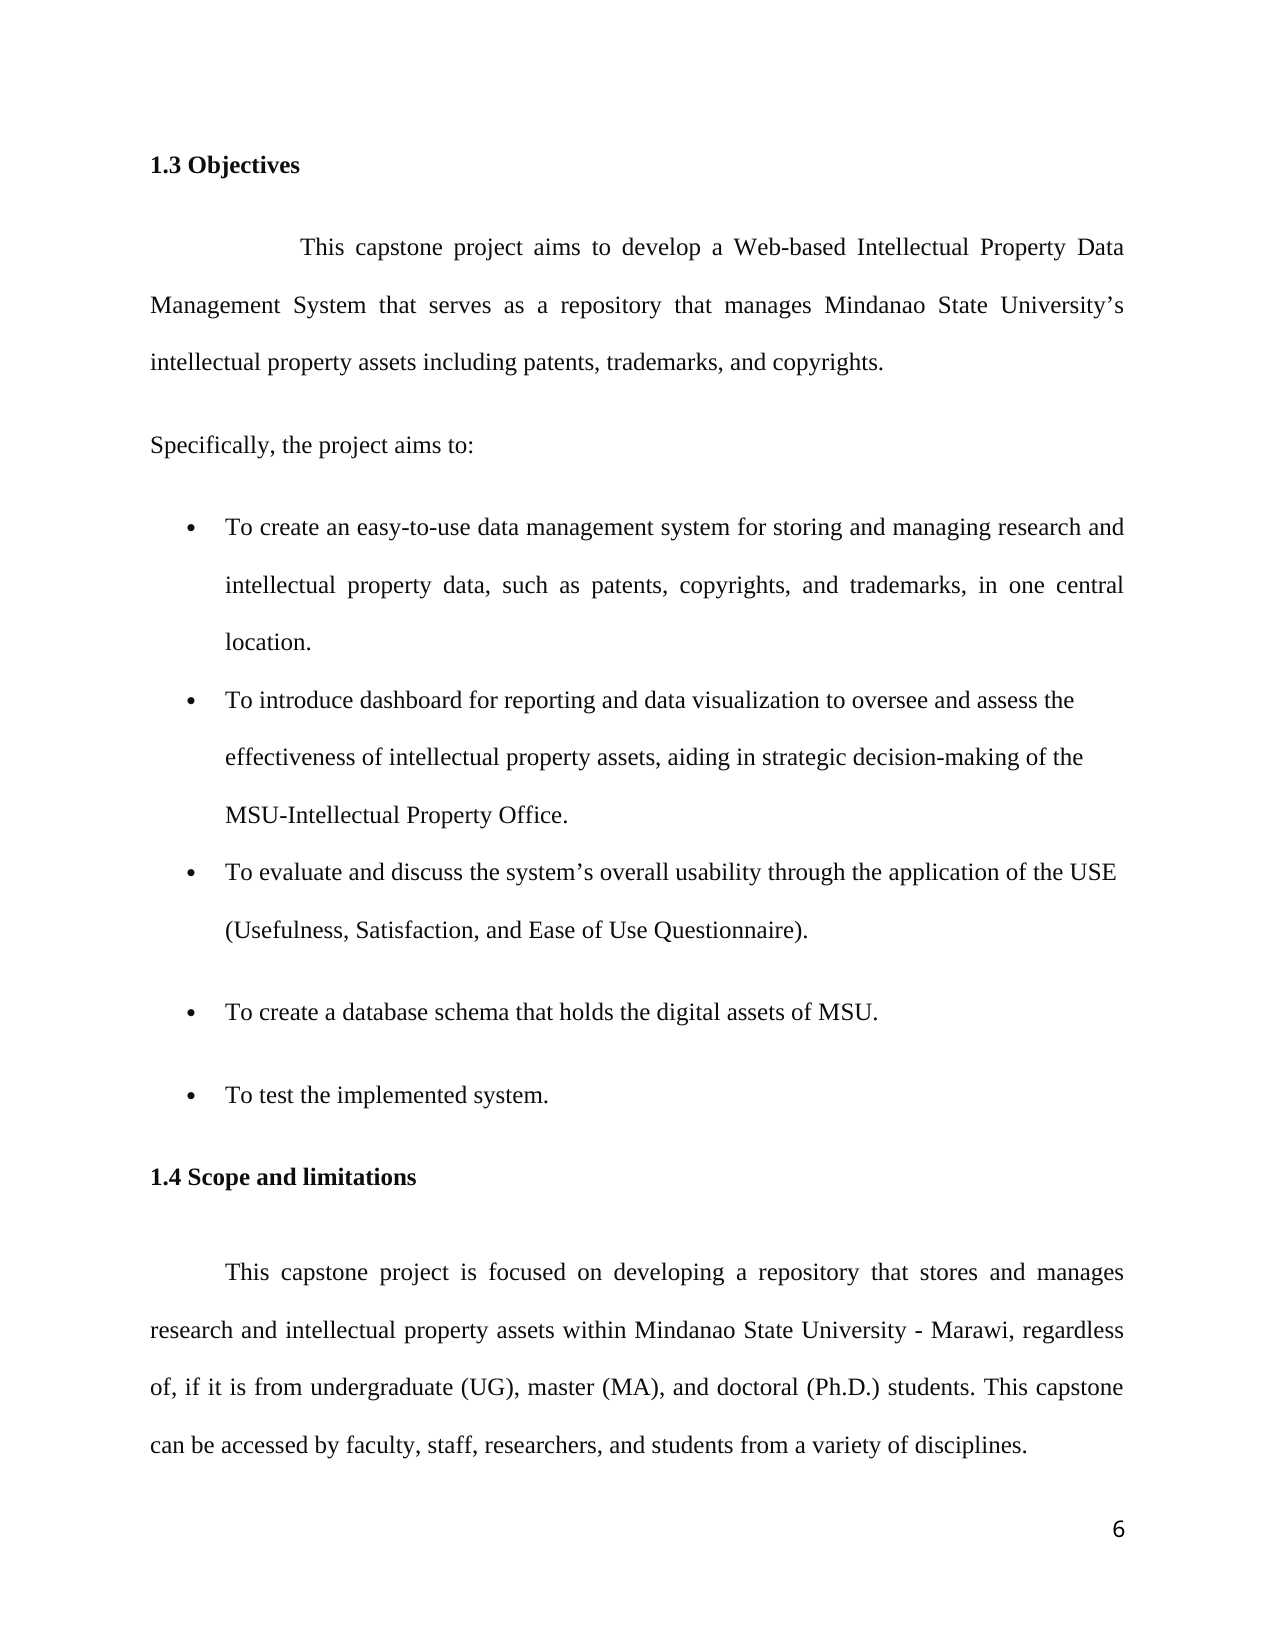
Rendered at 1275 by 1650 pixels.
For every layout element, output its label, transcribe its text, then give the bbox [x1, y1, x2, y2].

text This capstone project is focused on developing a repository that stores and manages research and intellectual property assets within Mindanao State University - Marawi, regardless of, if it is from undergraduate (UG), master (MA), and doctoral (Ph.D.) students. This capstone can be accessed by faculty, staff, researchers, and students from a variety of disciplines. [150, 1257, 1125, 1459]
list To evaluate and discuss the system’s overall usability through the application of the USE (Usefulness, Satisfaction, and Ease of Use Questionnaire). [187, 857, 1125, 944]
list To create a database schema that holds the digital assets of MSU. [187, 997, 1125, 1026]
list To create an easy-to-use data management system for storing and managing research and intellectual property data, such as patents, copyrights, and trademarks, in one central location. [187, 512, 1125, 656]
text Specifically, the project aims to: [150, 430, 1125, 459]
text This capstone project aims to develop a Web-based Intellectual Property Data Management System that serves as a repository that manages Mindanao State University’s intellectual property assets including patents, trademarks, and copyrights. [150, 232, 1125, 376]
text 1.3 Objectives [150, 150, 1125, 179]
list To test the implemented system. [187, 1080, 1125, 1109]
list To introduce dashboard for reporting and data visualization to oversee and assess the effectiveness of intellectual property assets, aiding in strategic decision-making of the MSU-Intellectual Property Office. [187, 685, 1125, 829]
text 1.4 Scope and limitations [150, 1162, 1125, 1191]
